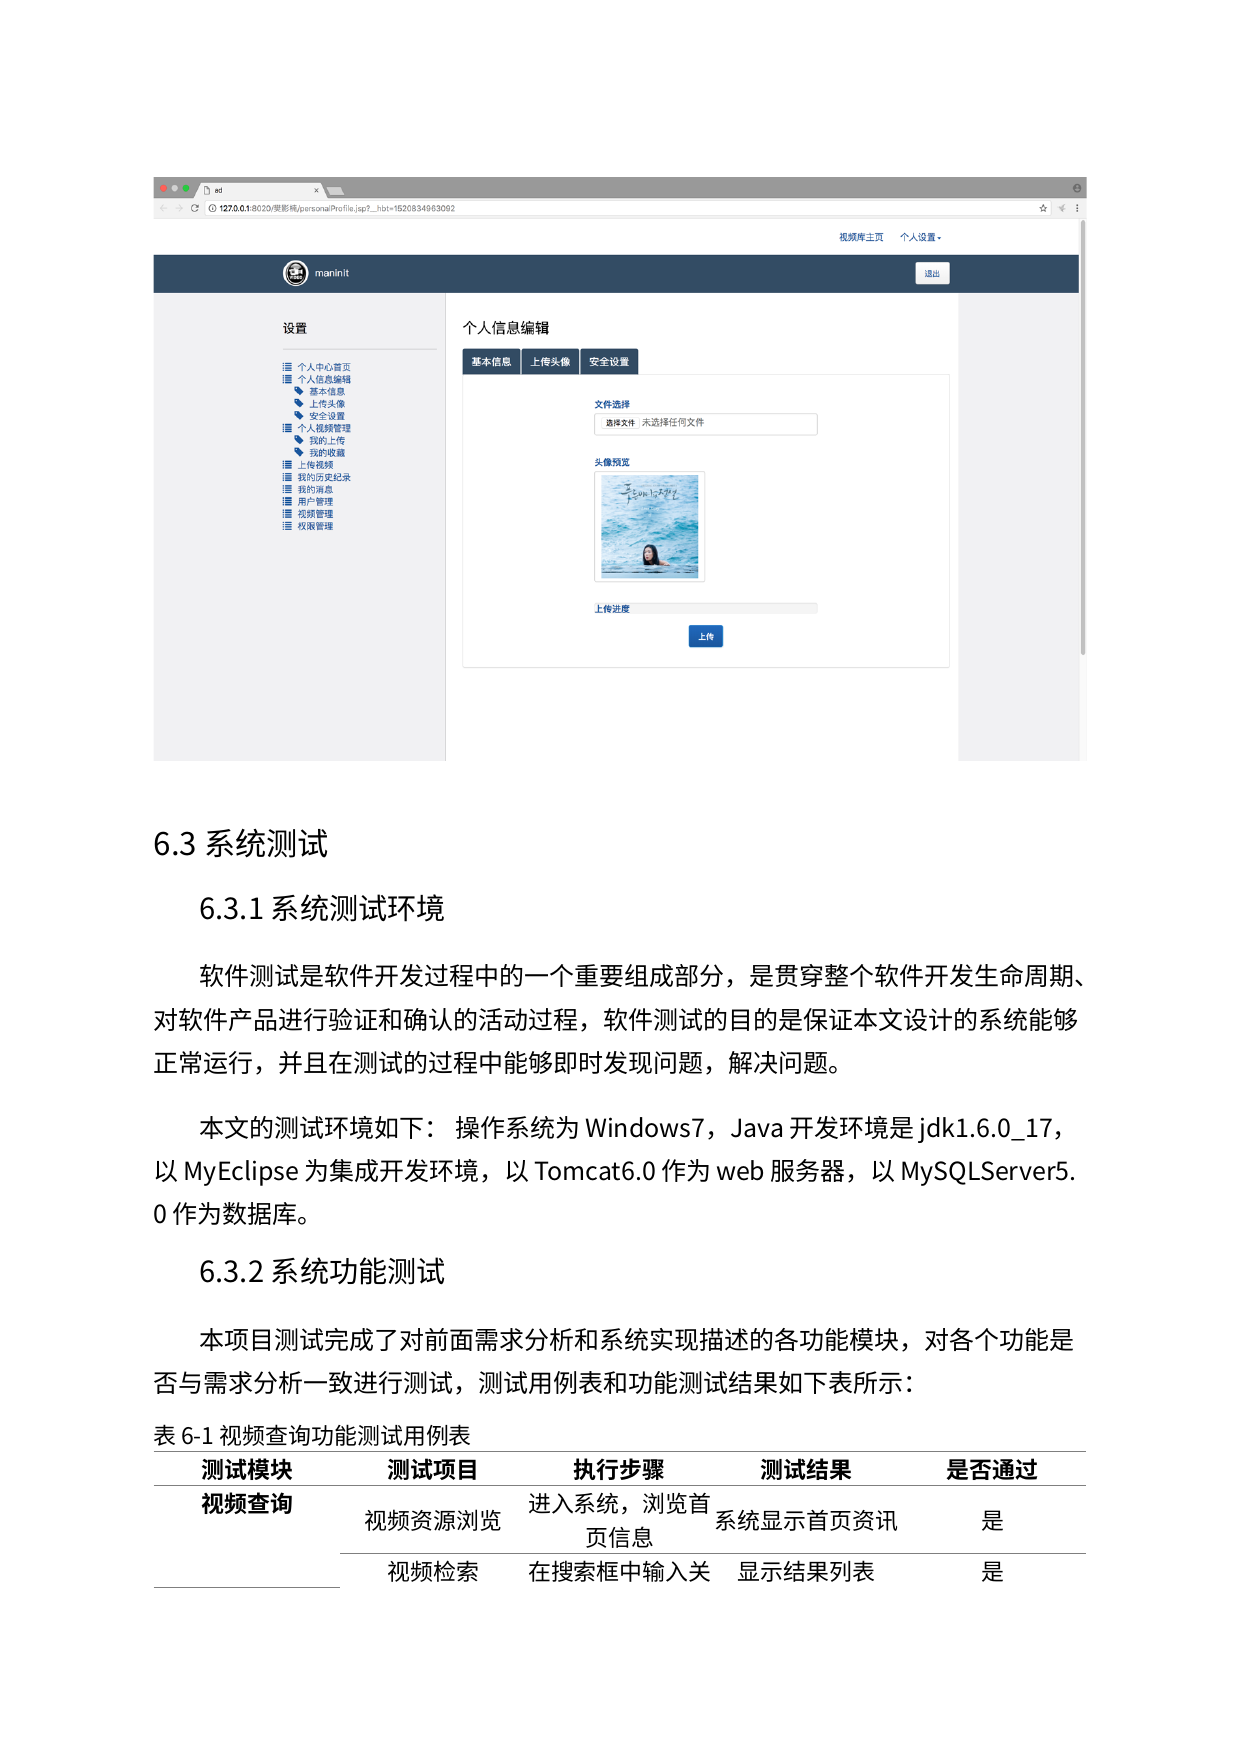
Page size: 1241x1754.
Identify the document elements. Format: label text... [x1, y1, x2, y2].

table_header 执行步骤 [526, 1452, 713, 1485]
table_header 是否通过 [899, 1452, 1086, 1485]
table_cell 系统显示首页资讯 [713, 1486, 899, 1553]
subtitle 6.3 系统测试 [153, 819, 1087, 864]
table_cell 是 [899, 1486, 1086, 1553]
subtitle 6.3.2 系统功能测试 [199, 1249, 1087, 1291]
subtitle 6.3.1 系统测试环境 [199, 885, 1087, 928]
table_header 测试项目 [340, 1452, 526, 1485]
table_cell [526, 1554, 713, 1587]
table_cell 是 [899, 1554, 1086, 1587]
table_cell 视频检索 [340, 1554, 526, 1587]
table_header 测试结果 [713, 1452, 899, 1485]
text 软件测试是软件开发过程中的一个重要组成部分，是贯穿整个软件开发生命周期、对软件产品进行验证和确认的活动过程，软件测试的目的是保证本文设计的系统能够正常运行，并且在测试的过程中能够即时发现问题，解决问题。 [153, 957, 1087, 1080]
text 本项目测试完成了对前面需求分析和系统实现描述的各功能模块，对各个功能是否与需求分析一致进行测试，测试用例表和功能测试结果如下表所示： [153, 1320, 1087, 1400]
table_cell 视频资源浏览 [340, 1486, 526, 1553]
text 表6-1 视频查询功能测试用例表 [153, 1418, 1087, 1451]
table_cell 显示结果列表 [713, 1554, 899, 1587]
table_header 测试模块 [154, 1452, 340, 1485]
picture [153, 177, 1087, 761]
table_cell 进入系统，浏览首页信息 [526, 1486, 713, 1553]
table_cell 视频查询 [154, 1486, 340, 1587]
text 本文的测试环境如下： 操作系统为Windows7，Java开发环境是jdk1.6.0_17，以MyEclipse为集成开发环境，以Tomcat6.0作为web服务器，以MySQLServer5.0作为数据库。 [153, 1108, 1087, 1231]
